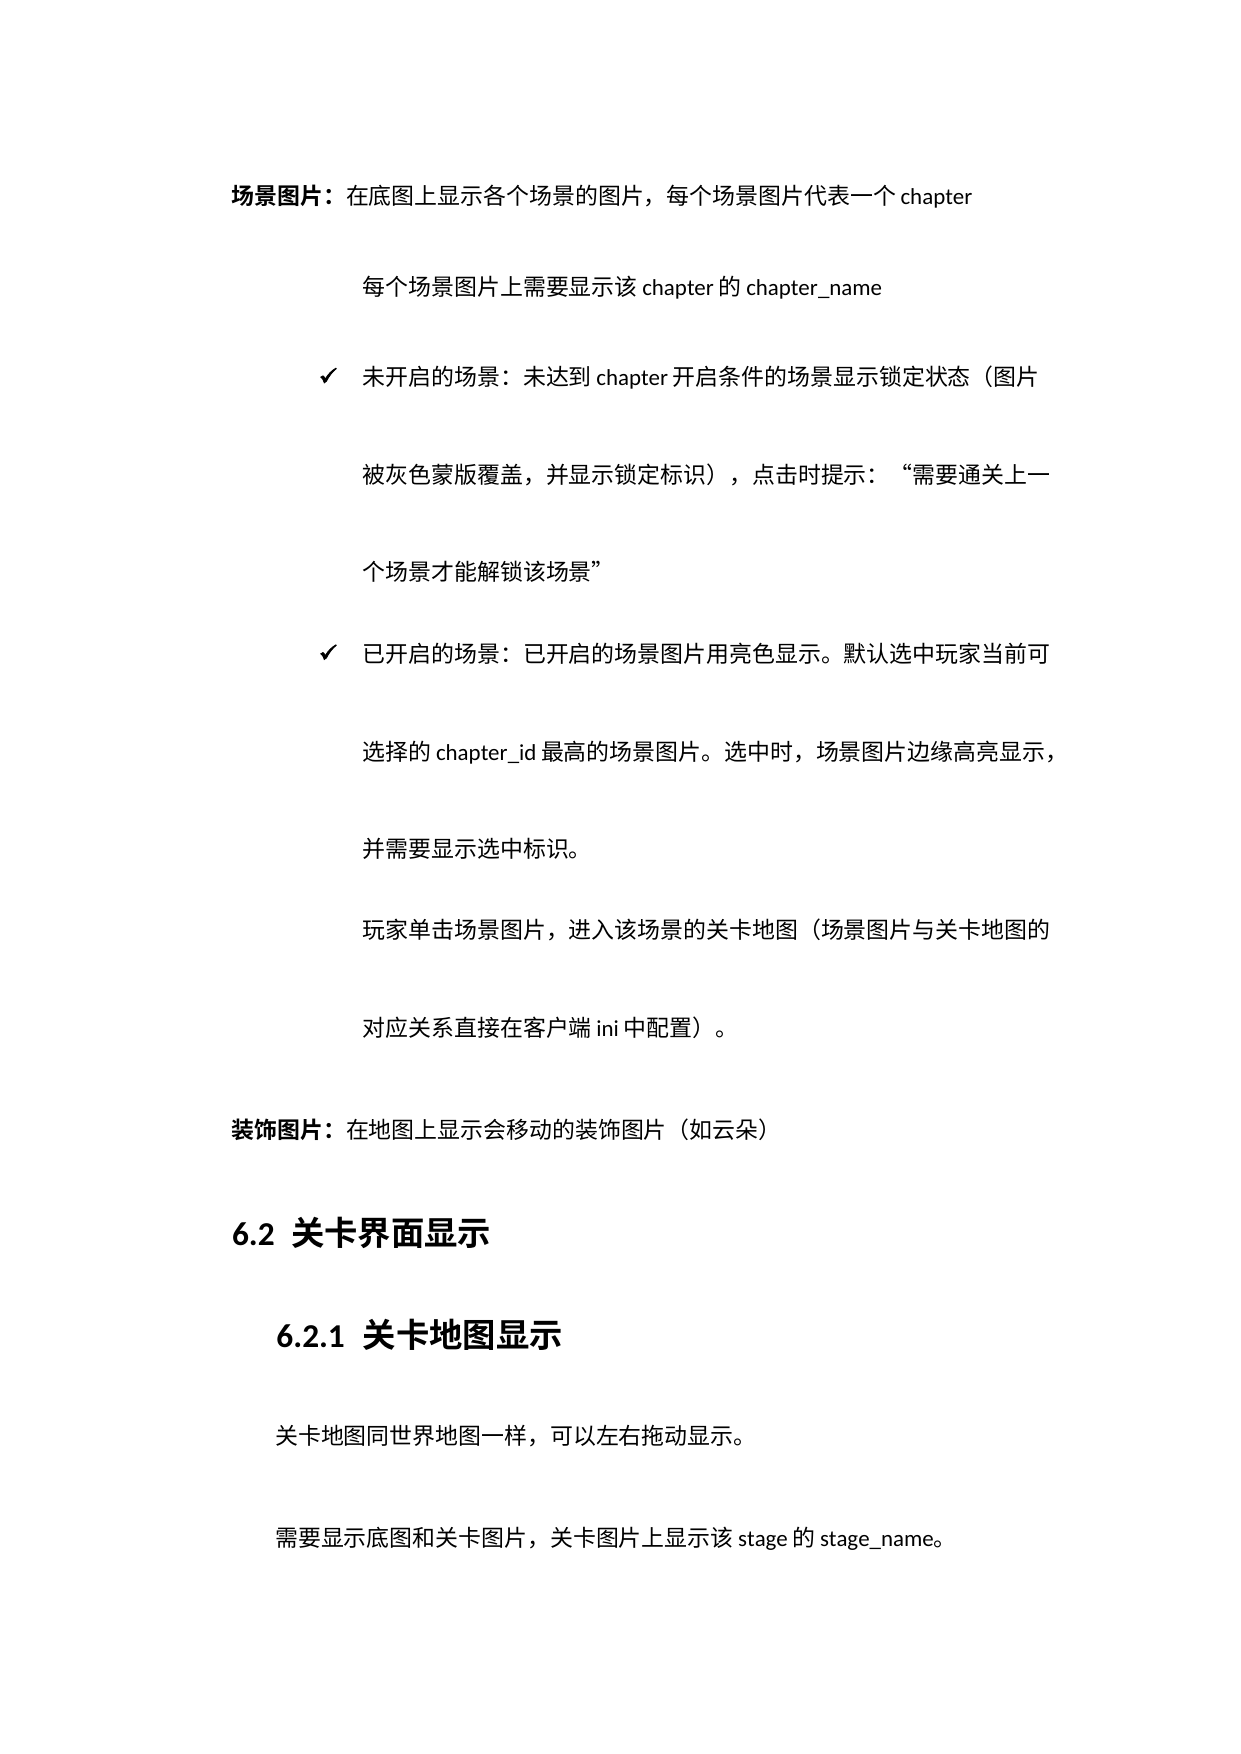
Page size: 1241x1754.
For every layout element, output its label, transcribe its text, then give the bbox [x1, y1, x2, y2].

list 未开启的场景：未达到chapter开启条件的场景显示锁定状态（图片被灰色蒙版覆盖，并显示锁定标识），点击时提示：“需要通关上一个场景才能解锁该场景” [319, 343, 1053, 603]
list 玩家单击场景图片，进入该场景的关卡地图（场景图片与关卡地图的对应关系直接在客户端ini中配置）。 [362, 897, 1053, 1059]
text 场景图片：在底图上显示各个场景的图片，每个场景图片代表一个chapter [187, 162, 1053, 227]
list 关卡界面显示 [232, 1199, 1053, 1264]
text 每个场景图片上需要显示该chapter的chapter_name [187, 253, 1053, 318]
text 需要显示底图和关卡图片，关卡图片上显示该stage的stage_name。 [275, 1504, 1053, 1569]
text 装饰图片：在地图上显示会移动的装饰图片（如云朵） [187, 1096, 1053, 1161]
list 已开启的场景：已开启的场景图片用亮色显示。默认选中玩家当前可选择的chapter_id最高的场景图片。选中时，场景图片边缘高亮显示，并需要显示选中标识。 [319, 620, 1053, 880]
text 关卡地图同世界地图一样，可以左右拖动显示。 [275, 1402, 1053, 1467]
list 关卡地图显示 [276, 1300, 1053, 1365]
